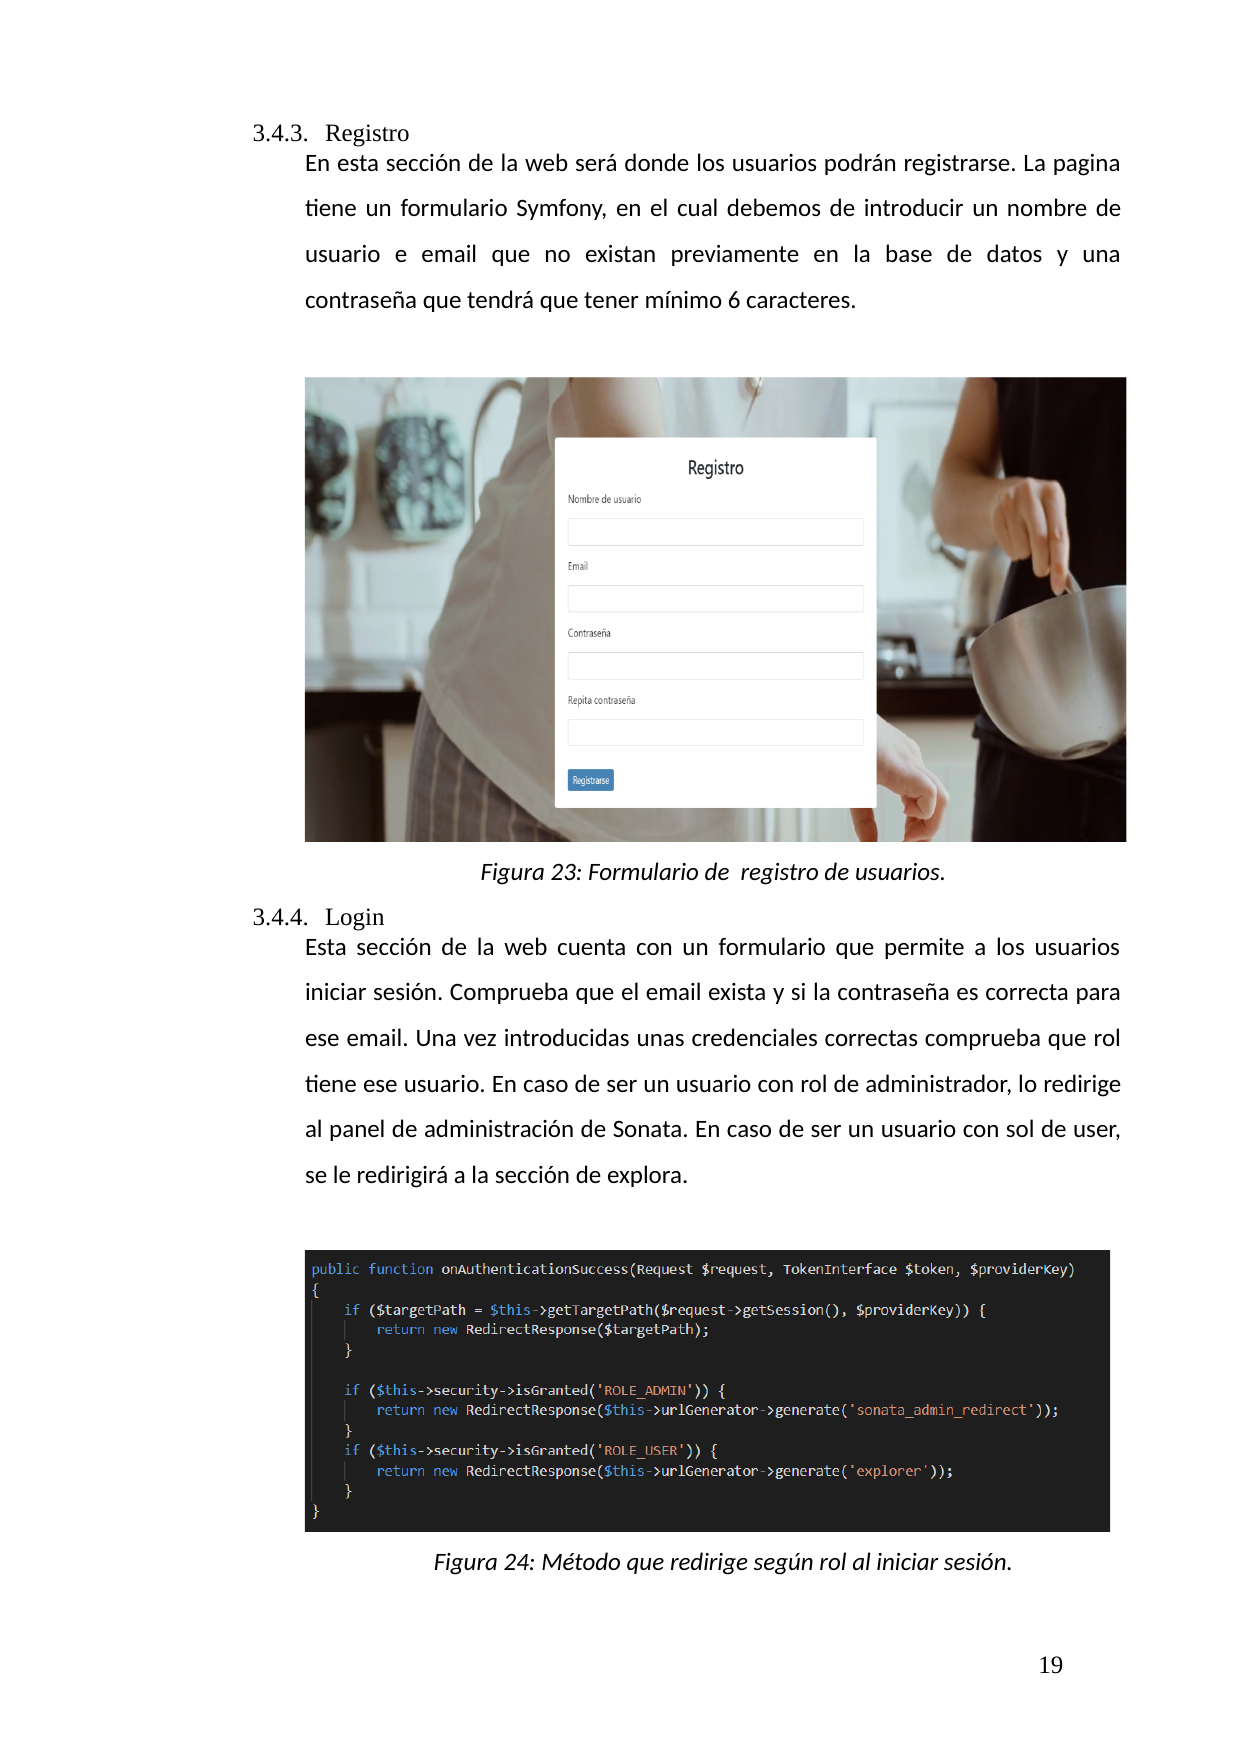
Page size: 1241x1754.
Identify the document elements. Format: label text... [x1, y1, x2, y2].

list Figura 23: Formulario de registro de usuarios. [305, 856, 1122, 887]
text Figura 24: Método que redirige según rol al iniciar sesión. [251, 1546, 1122, 1577]
list Esta sección de la web cuenta con un formulario que permite a los usuarios iniciar sesión. Comprueba que el email exista y si la contraseña es correcta para ese email. Una vez introducidas unas credenciales correctas comprueba que rol tiene ese usuario. En caso de ser un usuario con rol de administrador, lo redirige al panel de administración de Sonata. En caso de ser un usuario con sol de user, se le redirigirá a la sección de explora. [305, 931, 1122, 1190]
picture [304, 375, 1127, 842]
subtitle Login [252, 902, 1122, 931]
list En esta sección de la web será donde los usuarios podrán registrarse. La pagina tiene un formulario Symfony, en el cual debemos de introducir un nombre de usuario e email que no existan previamente en la base de datos y una contraseña que tendrá que tener mínimo 6 caracteres. [305, 147, 1122, 314]
subtitle Registro [252, 118, 1122, 147]
picture [304, 1250, 1111, 1532]
